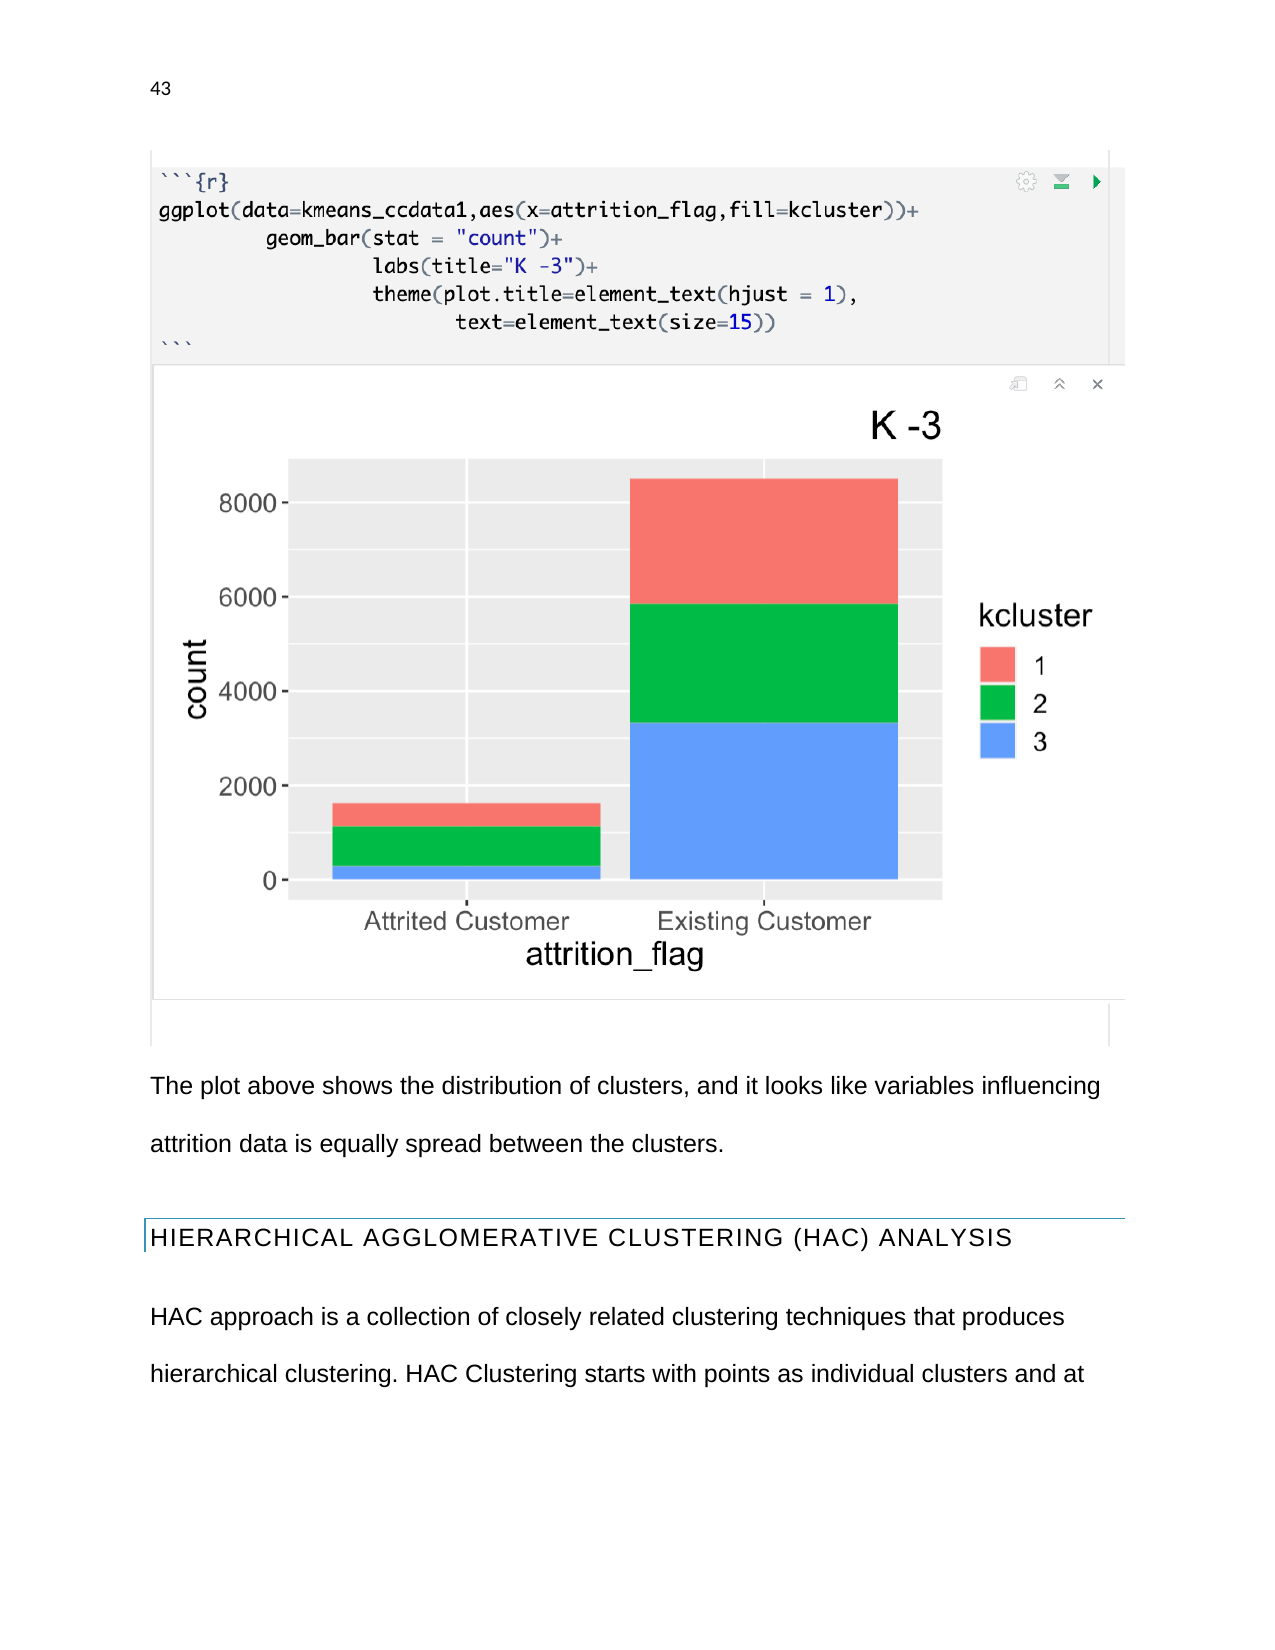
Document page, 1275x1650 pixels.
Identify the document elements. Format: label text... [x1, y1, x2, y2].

subtitle Hierarchical Agglomerative Clustering (HAC) Analysis [146, 1219, 1125, 1252]
text The plot above shows the distribution of clusters, and it looks like variables influencing attrition data is equally spread between the clusters. [150, 1071, 1125, 1158]
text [150, 1302, 1125, 1388]
picture [150, 150, 1125, 1046]
